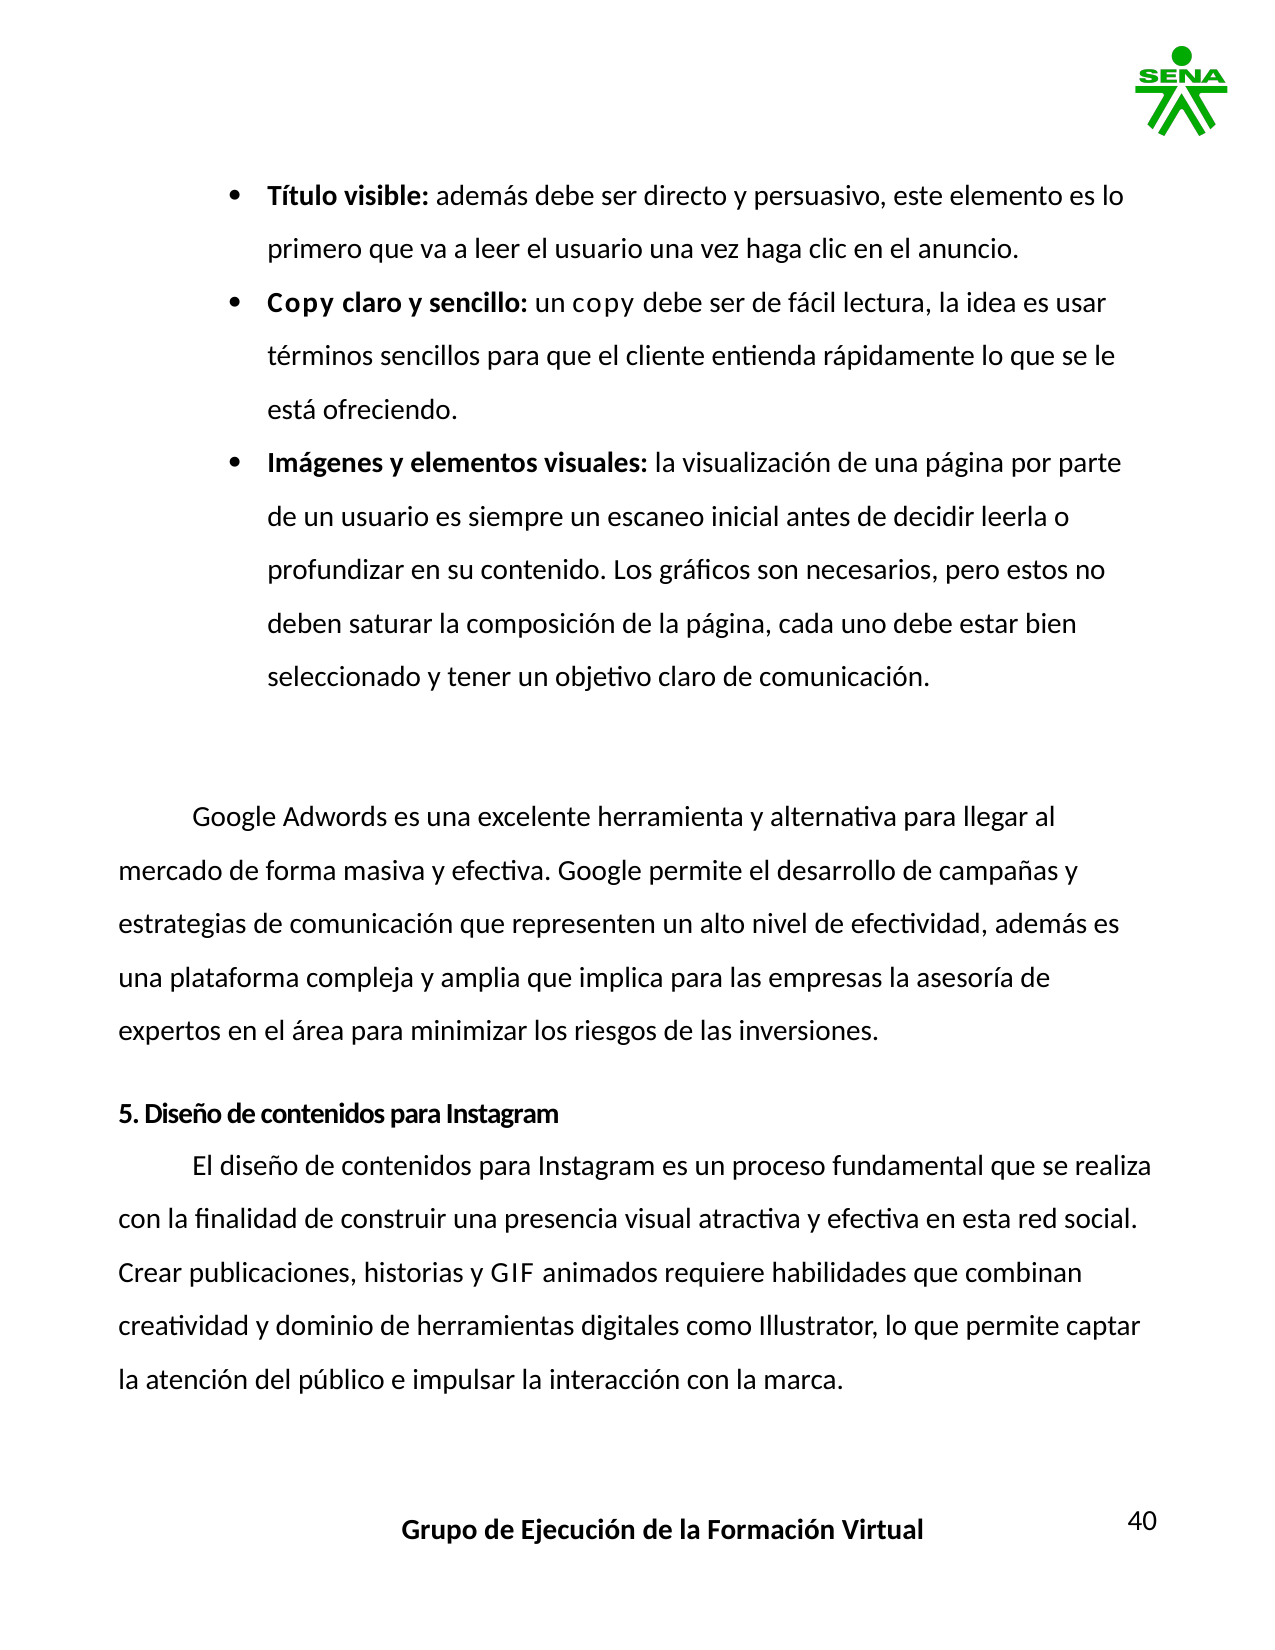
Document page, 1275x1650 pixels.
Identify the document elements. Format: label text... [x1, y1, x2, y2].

list Copy claro y sencillo: un copy debe ser de fácil lectura, la idea es usar términos sencillos para que el cliente entienda rápidamente lo que se le está ofreciendo. [229, 284, 1157, 427]
list Título visible: además debe ser directo y persuasivo, este elemento es lo primero que va a leer el usuario una vez haga clic en el anuncio. [229, 177, 1157, 266]
picture [1135, 46, 1228, 136]
text Google Adwords es una excelente herramienta y alternativa para llegar al mercado de forma masiva y efectiva. Google permite el desarrollo de campañas y estrategias de comunicación que representen un alto nivel de efectividad, además es una plataforma compleja y amplia que implica para las empresas la asesoría de expertos en el área para minimizar los riesgos de las inversiones. [118, 798, 1157, 1048]
text El diseño de contenidos para Instagram es un proceso fundamental que se realiza con la finalidad de construir una presencia visual atractiva y efectiva en esta red social. Crear publicaciones, historias y GIF animados requiere habilidades que combinan creatividad y dominio de herramientas digitales como Illustrator, lo que permite captar la atención del público e impulsar la interacción con la marca. [118, 1147, 1157, 1396]
list Imágenes y elementos visuales: la visualización de una página por parte de un usuario es siempre un escaneo inicial antes de decidir leerla o profundizar en su contenido. Los gráficos son necesarios, pero estos no deben saturar la composición de la página, cada uno debe estar bien seleccionado y tener un objetivo claro de comunicación. [229, 444, 1157, 694]
subtitle 5. Diseño de contenidos para Instagram [118, 1095, 1157, 1130]
